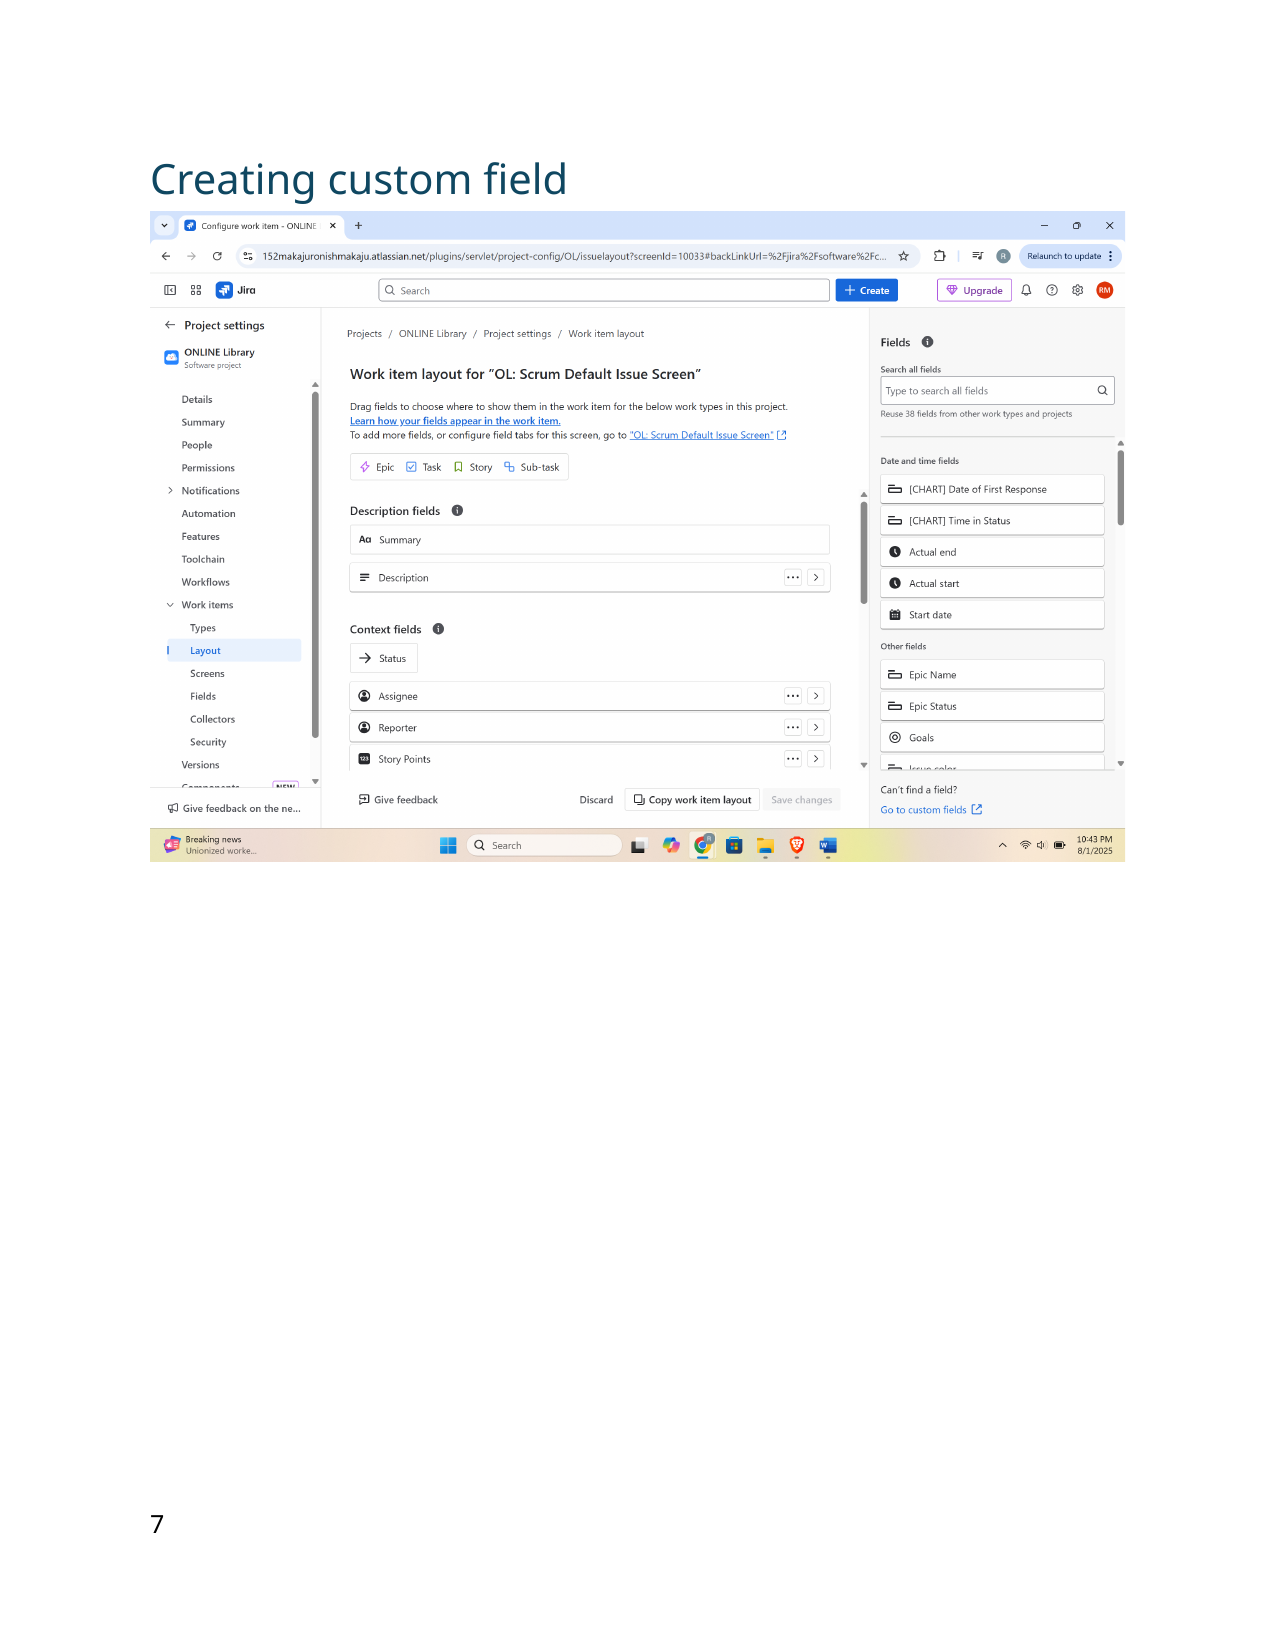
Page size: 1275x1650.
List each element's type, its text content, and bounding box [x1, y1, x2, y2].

text Creating custom field [150, 150, 1125, 211]
picture [150, 211, 1125, 862]
